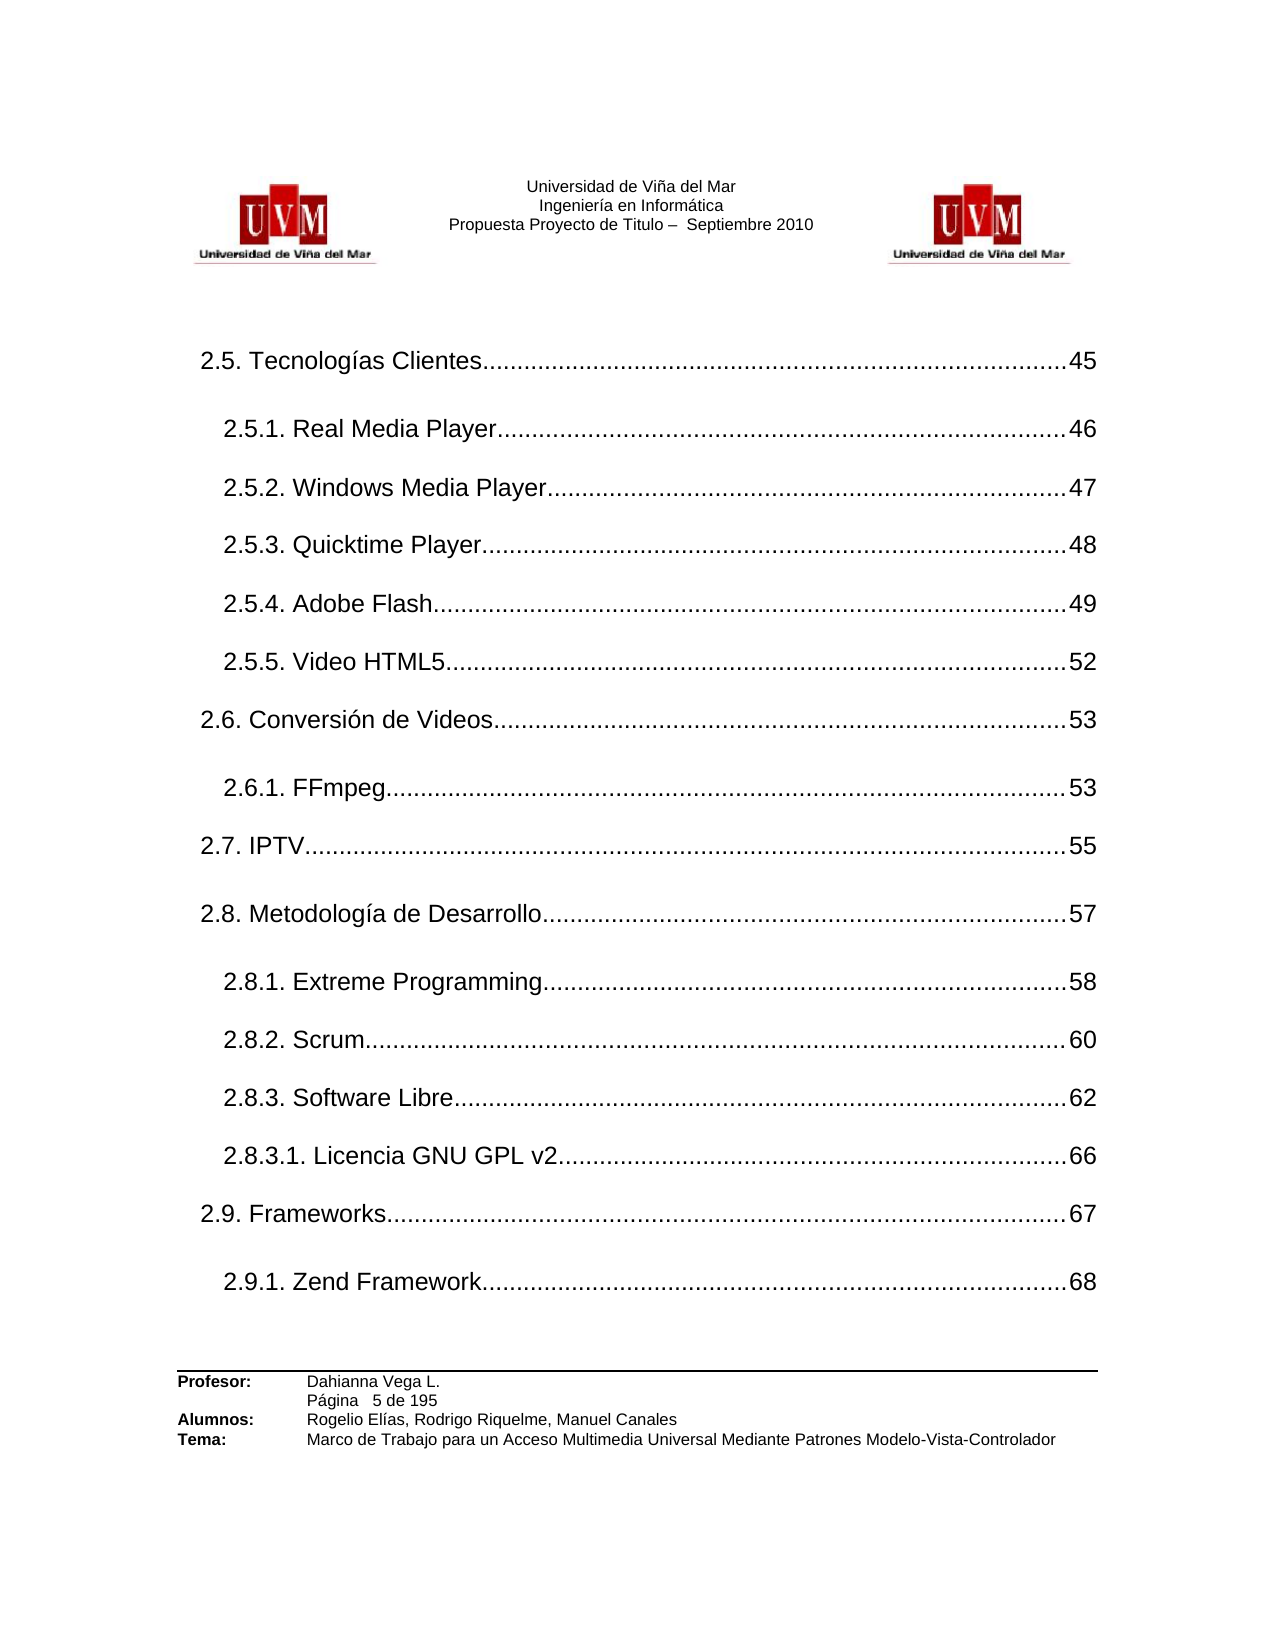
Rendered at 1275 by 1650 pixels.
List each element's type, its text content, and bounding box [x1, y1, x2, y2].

text 2.5.4. Adobe Flash 49 [223, 588, 1098, 617]
text 2.7. IPTV 55 [200, 831, 1098, 859]
text 2.5.3. Quicktime Player 48 [223, 531, 1098, 559]
text 2.6.1. FFmpeg 53 [223, 773, 1098, 801]
text 2.8.2. Scrum 60 [223, 1025, 1098, 1054]
text 2.5.5. Video HTML5 52 [223, 647, 1098, 675]
text 2.9.1. Zend Framework 68 [223, 1267, 1098, 1296]
picture [871, 176, 1084, 267]
text 2.8.3. Software Libre 62 [223, 1083, 1098, 1112]
text 2.5.2. Windows Media Player 47 [223, 472, 1098, 501]
text 2.8.1. Extreme Programming 58 [223, 967, 1098, 996]
text 2.5. Tecnologías Clientes 45 [200, 346, 1098, 375]
text 2.6. Conversión de Videos 53 [200, 704, 1098, 733]
picture [177, 176, 390, 267]
text 2.8. Metodología de Desarrollo 57 [200, 899, 1098, 928]
text 2.5.1. Real Media Player 46 [223, 414, 1098, 443]
text 2.8.3.1. Licencia GNU GPL v2 66 [223, 1141, 1098, 1170]
text 2.9. Frameworks 67 [200, 1199, 1098, 1228]
